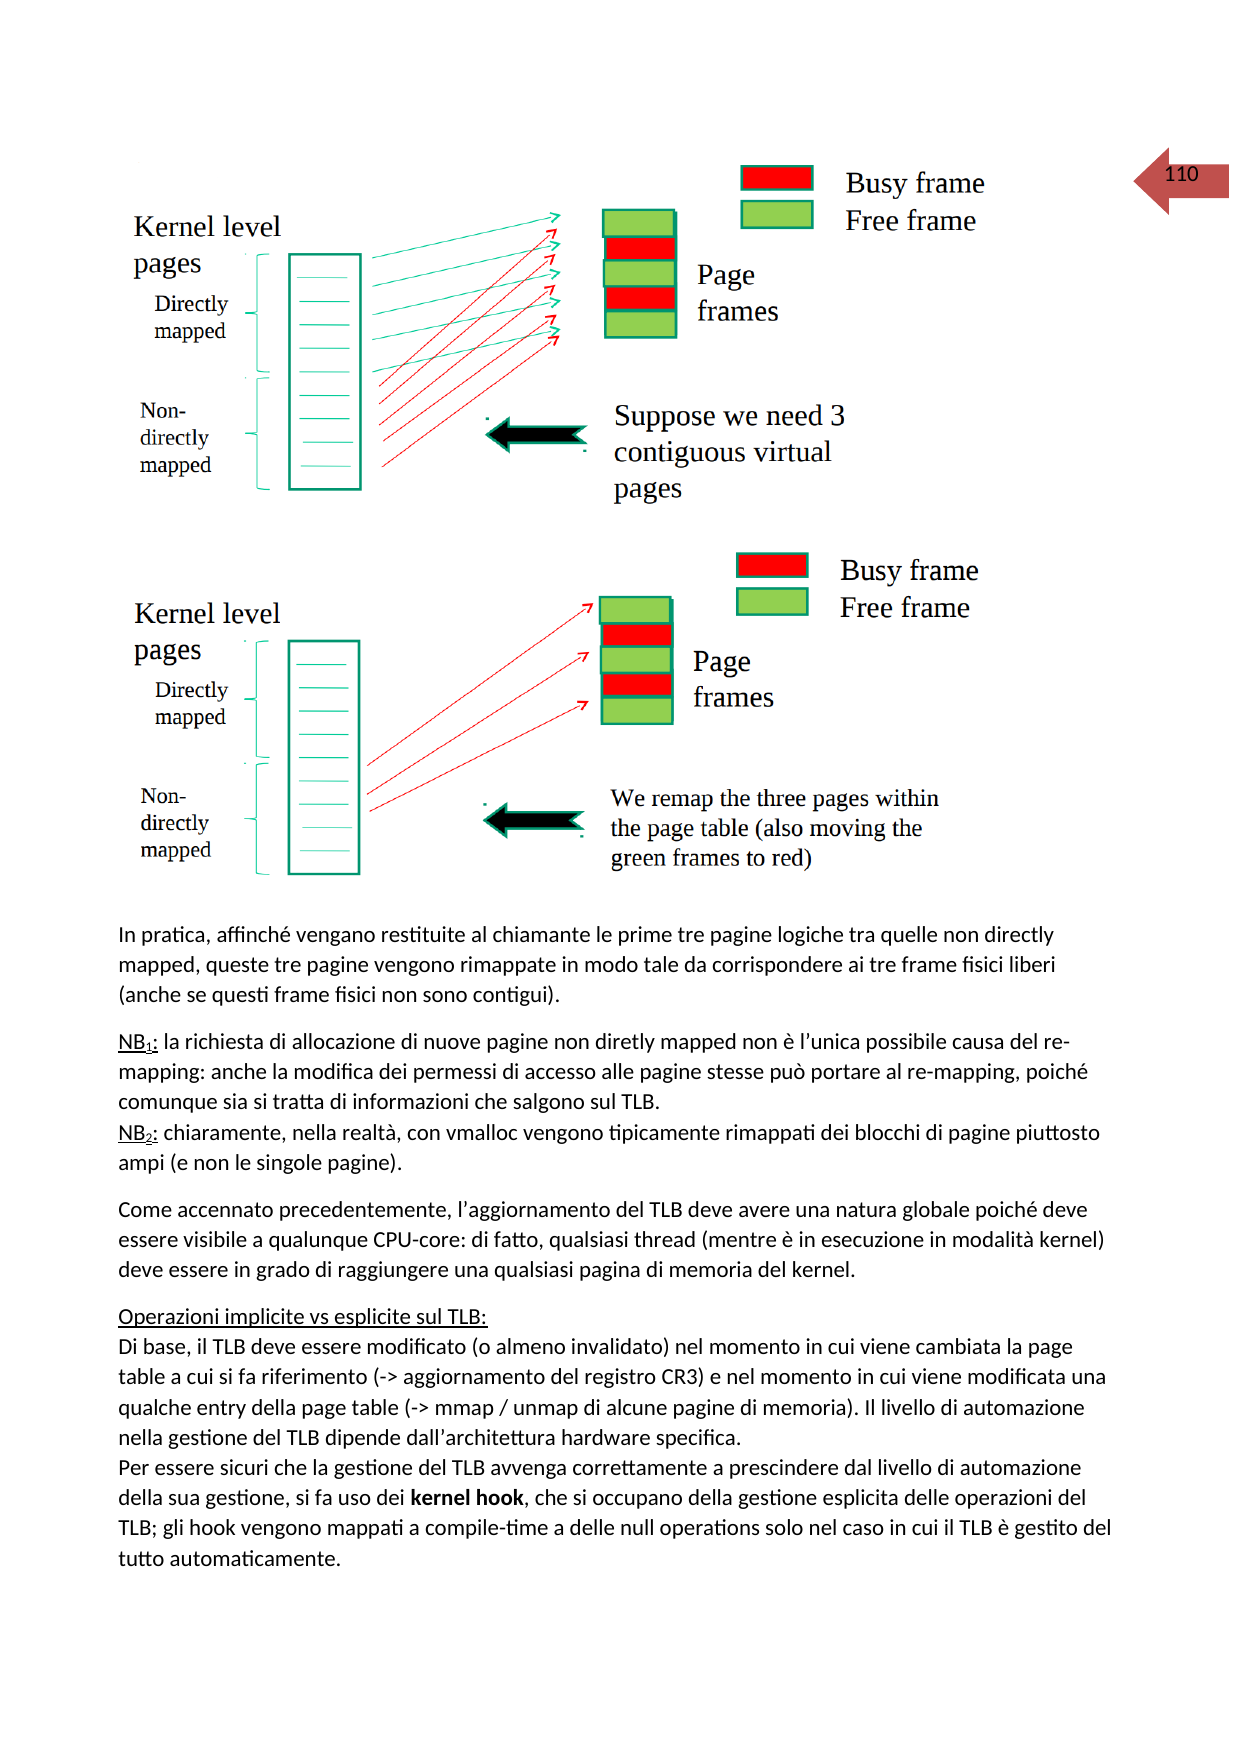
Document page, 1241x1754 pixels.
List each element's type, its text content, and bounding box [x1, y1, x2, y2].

picture [118, 147, 995, 521]
text In pratica, affinché vengano restituite al chiamante le prime tre pagine logiche tra quelle non directly mapped, queste tre pagine vengono rimappate in modo tale da corrispondere ai tre frame fisici liberi (anche se questi frame fisici non sono contigui). [118, 920, 1122, 1008]
text NB1: la richiesta di allocazione di nuove pagine non diretly mapped non è l’unica possibile causa del re-mapping: anche la modifica dei permessi di accesso alle pagine stesse può portare al re-mapping, poiché comunque sia si tratta di informazioni che salgono sul TLB. NB2: chiaramente, nella realtà, con vmalloc vengono tipicamente rimappati dei blocchi di pagine piuttosto ampi (e non le singole pagine). [118, 1027, 1122, 1176]
picture [118, 539, 993, 901]
text Operazioni implicite vs esplicite sul TLB: Di base, il TLB deve essere modificato (o almeno invalidato) nel momento in cui viene cambiata la page table a cui si fa riferimento (-> aggiornamento del registro CR3) e nel momento in cui viene modificata una qualche entry della page table (-> mmap / unmap di alcune pagine di memoria). Il livello di automazione nella gestione del TLB dipende dall’architettura hardware specifica. Per essere sicuri che la gestione del TLB avvenga correttamente a prescindere dal livello di automazione della sua gestione, si fa uso dei kernel hook, che si occupano della gestione esplicita delle operazioni del TLB; gli hook vengono mappati a compile-time a delle null operations solo nel caso in cui il TLB è gestito del tutto automaticamente. [118, 1302, 1122, 1572]
text Come accennato precedentemente, l’aggiornamento del TLB deve avere una natura globale poiché deve essere visibile a qualunque CPU-core: di fatto, qualsiasi thread (mentre è in esecuzione in modalità kernel) deve essere in grado di raggiungere una qualsiasi pagina di memoria del kernel. [118, 1195, 1122, 1283]
